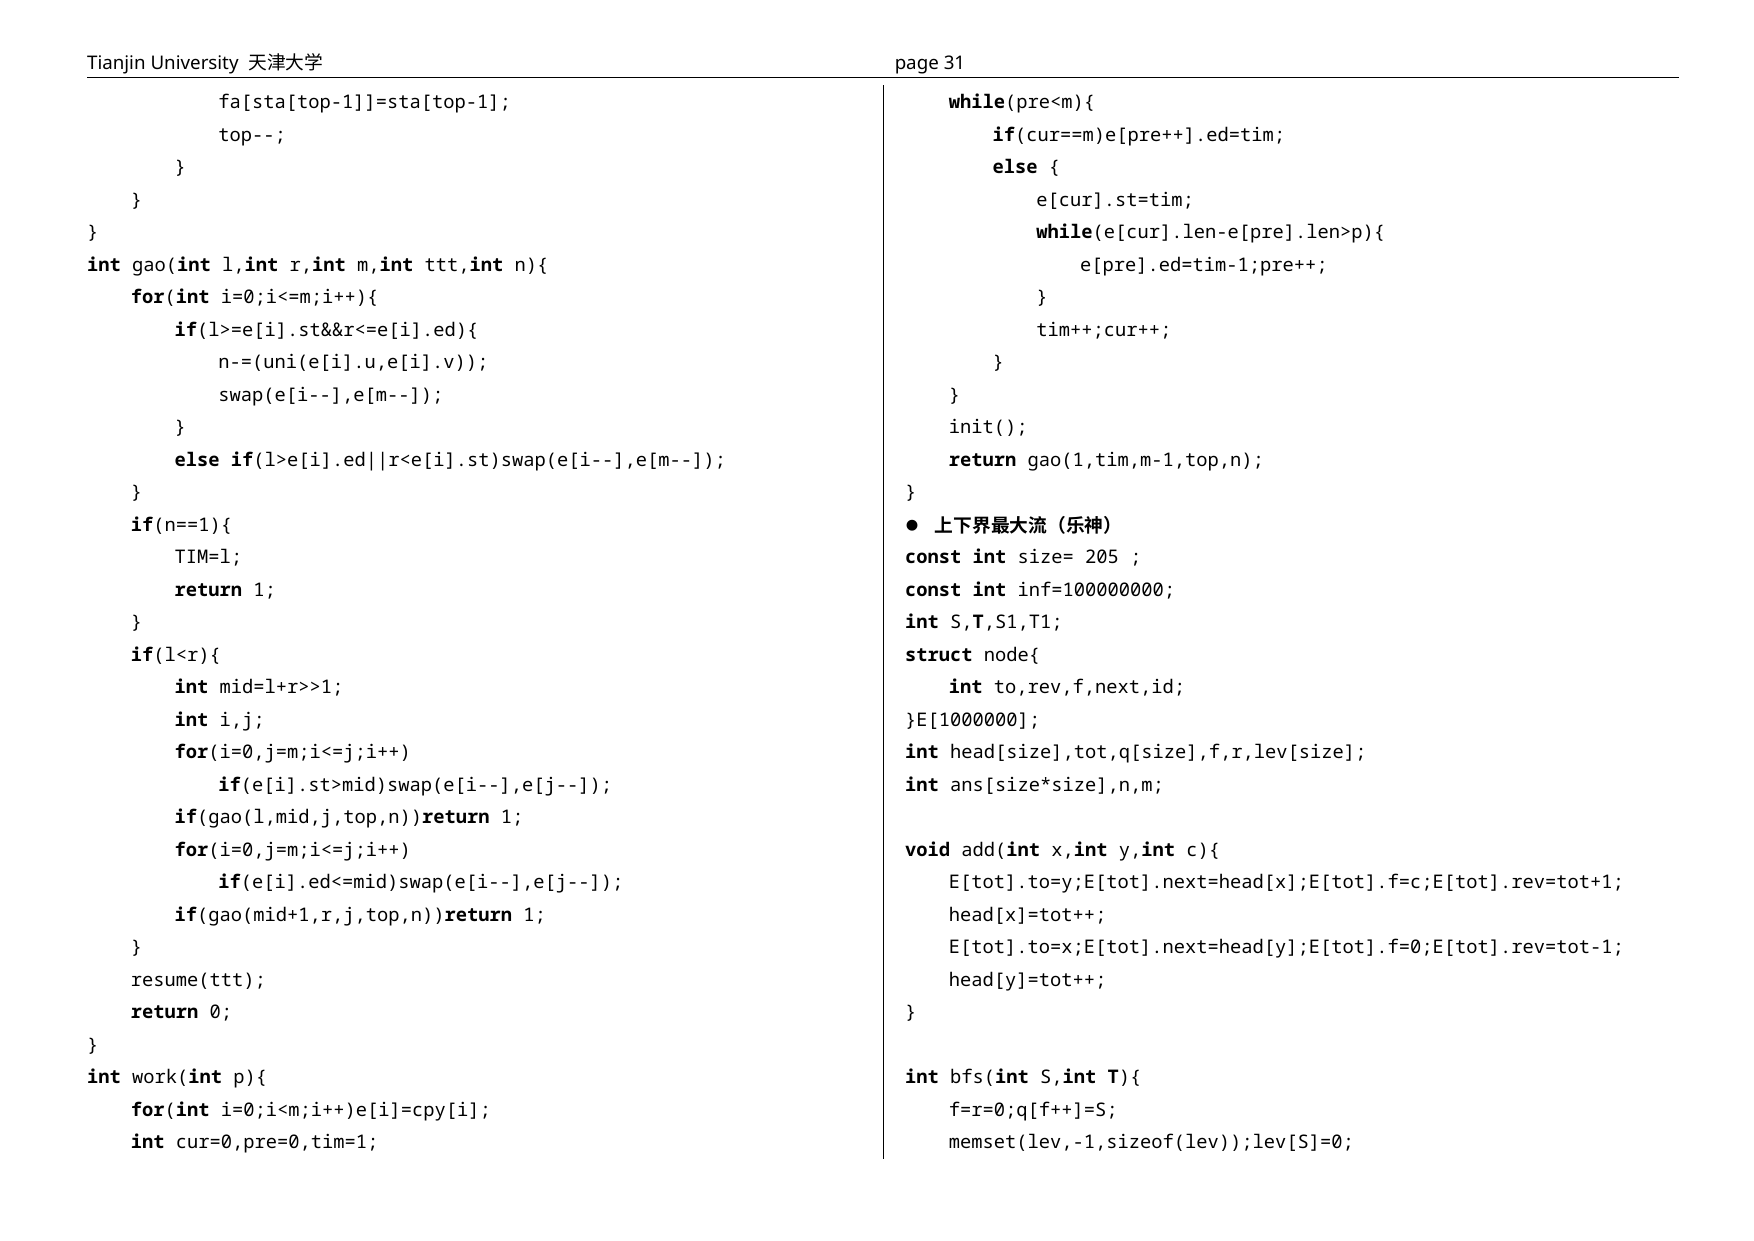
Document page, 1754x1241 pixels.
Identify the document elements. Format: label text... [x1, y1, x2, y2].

text int mid=l+r>>1; [87, 670, 861, 703]
text int to,rev,f,next,id; [905, 670, 1679, 703]
text struct node{ [905, 638, 1679, 670]
text return 0; [87, 995, 861, 1028]
text }E[1000000]; [905, 703, 1679, 735]
text int ans[size*size],n,m; [905, 768, 1679, 800]
text if(cur==m)e[pre++].ed=tim; [905, 118, 1679, 150]
text if(l>=e[i].st&&r<=e[i].ed){ [87, 313, 861, 345]
text E[tot].to=y;E[tot].next=head[x];E[tot].f=c;E[tot].rev=tot+1; [905, 865, 1679, 898]
text while(pre<m){ [905, 85, 1679, 118]
text if(e[i].ed<=mid)swap(e[i--],e[j--]); [87, 865, 861, 898]
text } [905, 345, 1679, 378]
text } [87, 475, 861, 508]
text resume(ttt); [87, 963, 861, 995]
text init(); [905, 410, 1679, 443]
text for(int i=0;i<=m;i++){ [87, 280, 861, 313]
text return 1; [87, 573, 861, 605]
text } [87, 605, 861, 638]
text } [905, 280, 1679, 313]
text int gao(int l,int r,int m,int ttt,int n){ [87, 248, 861, 280]
text int S,T,S1,T1; [905, 605, 1679, 638]
text else { [905, 150, 1679, 183]
text E[tot].to=x;E[tot].next=head[y];E[tot].f=0;E[tot].rev=tot-1; [905, 930, 1679, 963]
text const int inf=100000000; [905, 573, 1679, 605]
text else if(l>e[i].ed||r<e[i].st)swap(e[i--],e[m--]); [87, 443, 861, 475]
text } [905, 378, 1679, 410]
text } [87, 215, 861, 248]
text } [87, 930, 861, 963]
text } [87, 410, 861, 443]
text while(e[cur].len-e[pre].len>p){ [905, 215, 1679, 248]
text const int size= 205 ; [905, 540, 1679, 573]
text if(n==1){ [87, 508, 861, 540]
text } [905, 475, 1679, 508]
text if(l<r){ [87, 638, 861, 670]
text f=r=0;q[f++]=S; [905, 1093, 1679, 1125]
text return gao(1,tim,m-1,top,n); [905, 443, 1679, 475]
text void add(int x,int y,int c){ [905, 833, 1679, 865]
text n-=(uni(e[i].u,e[i].v)); [87, 345, 861, 378]
text for(i=0,j=m;i<=j;i++) [87, 735, 861, 768]
text memset(lev,-1,sizeof(lev));lev[S]=0; [905, 1125, 1679, 1158]
text } [87, 150, 861, 183]
text swap(e[i--],e[m--]); [87, 378, 861, 410]
text for(i=0,j=m;i<=j;i++) [87, 833, 861, 865]
text top--; [87, 118, 861, 150]
text e[pre].ed=tim-1;pre++; [905, 248, 1679, 280]
text int i,j; [87, 703, 861, 735]
text if(gao(l,mid,j,top,n))return 1; [87, 800, 861, 833]
text } [87, 183, 861, 215]
text head[y]=tot++; [905, 963, 1679, 995]
text head[x]=tot++; [905, 898, 1679, 930]
text int cur=0,pre=0,tim=1; [87, 1125, 861, 1158]
text fa[sta[top-1]]=sta[top-1]; [87, 85, 861, 118]
text if(gao(mid+1,r,j,top,n))return 1; [87, 898, 861, 930]
text for(int i=0;i<m;i++)e[i]=cpy[i]; [87, 1093, 861, 1125]
text } [905, 995, 1679, 1028]
text if(e[i].st>mid)swap(e[i--],e[j--]); [87, 768, 861, 800]
text int work(int p){ [87, 1060, 861, 1093]
text int bfs(int S,int T){ [905, 1060, 1679, 1093]
text TIM=l; [87, 540, 861, 573]
text tim++;cur++; [905, 313, 1679, 345]
text e[cur].st=tim; [905, 183, 1679, 215]
text } [87, 1028, 861, 1060]
subtitle 上下界最大流（乐神） [905, 508, 1679, 540]
text int head[size],tot,q[size],f,r,lev[size]; [905, 735, 1679, 768]
